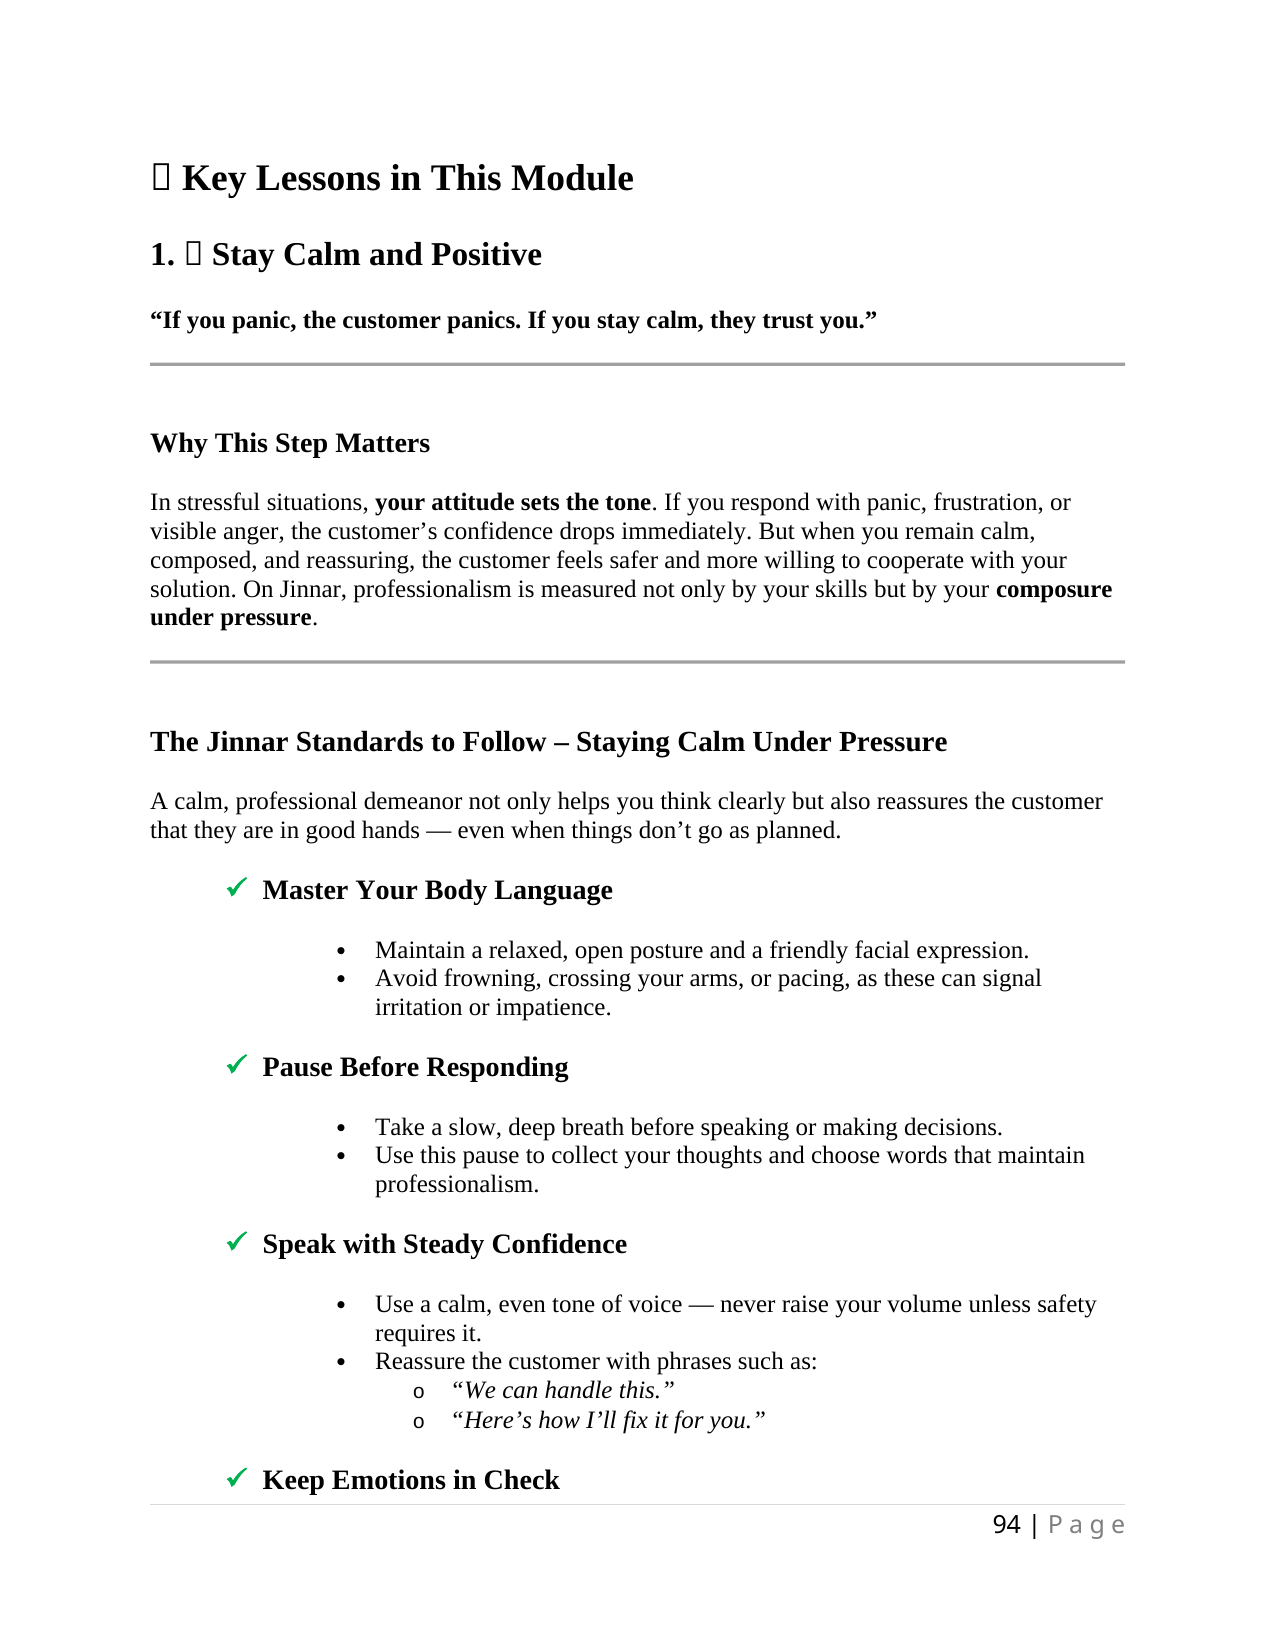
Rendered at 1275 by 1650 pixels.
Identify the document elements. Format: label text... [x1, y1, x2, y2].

list Avoid frowning, crossing your arms, or pacing, as these can signal irritation or impatience. [337, 963, 1125, 1021]
list Keep Emotions in Check [225, 1463, 1125, 1496]
text The Jinnar Standards to Follow – Staying Calm Under Pressure [150, 724, 1125, 757]
list Pause Before Responding [225, 1050, 1125, 1083]
list Use a calm, even tone of voice — never raise your volume unless safety requires it. [337, 1289, 1125, 1346]
list Reassure the customer with phrases such as: [337, 1346, 1125, 1375]
list Maintain a relaxed, open posture and a friendly facial expression. [337, 935, 1125, 963]
list Speak with Steady Confidence [225, 1227, 1125, 1260]
list Master Your Body Language [225, 873, 1125, 906]
text “If you panic, the customer panics. If you stay calm, they trust you.” [150, 305, 1125, 333]
text 🎯 Key Lessons in This Module [150, 150, 1125, 201]
text A calm, professional demeanor not only helps you think clearly but also reassures the customer that they are in good hands — even when things don’t go as planned. [150, 786, 1125, 844]
text In stressful situations, your attitude sets the tone. If you respond with panic, frustration, or visible anger, the customer’s confidence drops immediately. But when you remain calm, composed, and reassuring, the customer feels safer and more willing to cooperate with your solution. On Jinnar, professionalism is measured not only by your skills but by your composure under pressure. [150, 487, 1125, 631]
list Take a slow, deep breath before speaking or making decisions. [337, 1112, 1125, 1141]
text 1. 🧘 Stay Calm and Positive [150, 230, 1125, 276]
list “We can handle this.” [412, 1375, 1125, 1405]
list “Here’s how I’ll fix it for you.” [412, 1405, 1125, 1434]
list Use this pause to collect your thoughts and choose words that maintain professionalism. [337, 1141, 1125, 1198]
text Why This Step Matters [150, 426, 1125, 458]
